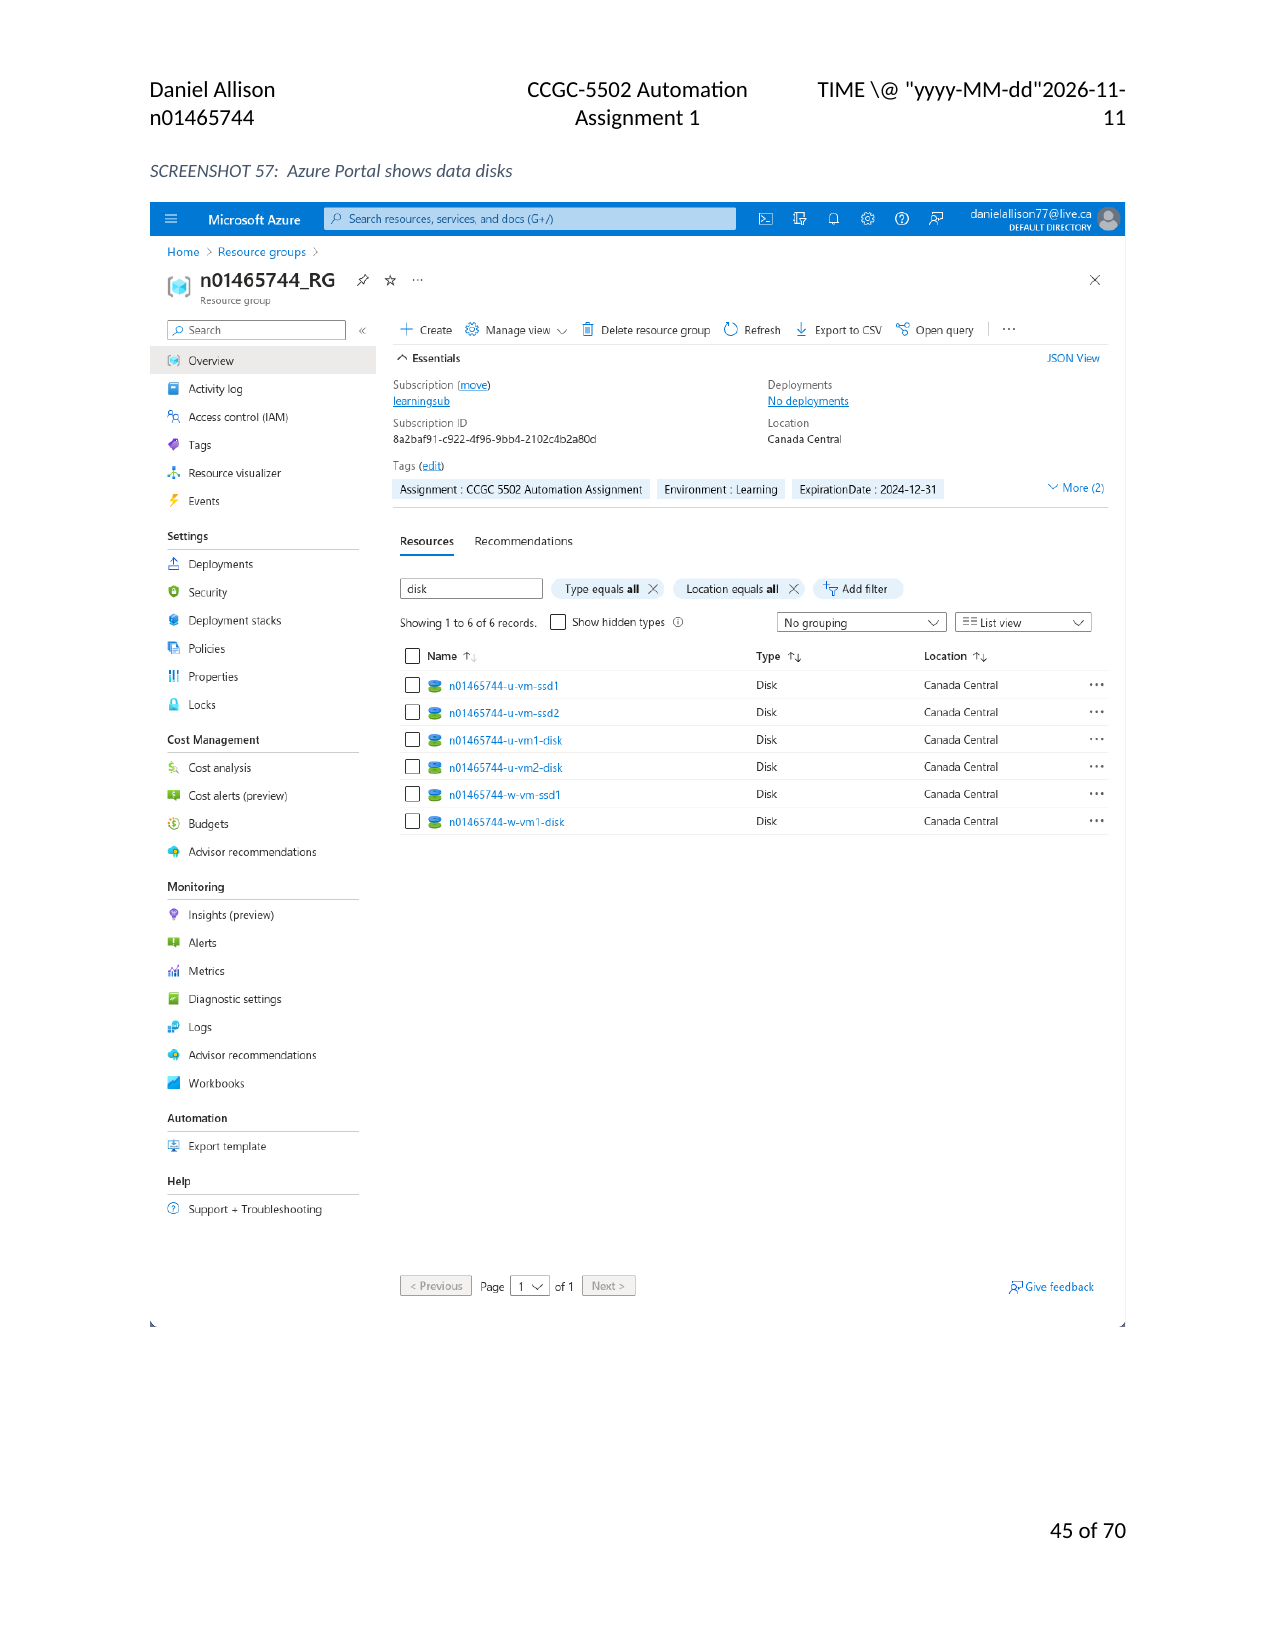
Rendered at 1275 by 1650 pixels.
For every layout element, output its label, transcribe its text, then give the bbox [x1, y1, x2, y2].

text SCREENSHOT 57: Azure Portal shows data disks [150, 159, 1125, 182]
picture [150, 202, 1125, 1327]
